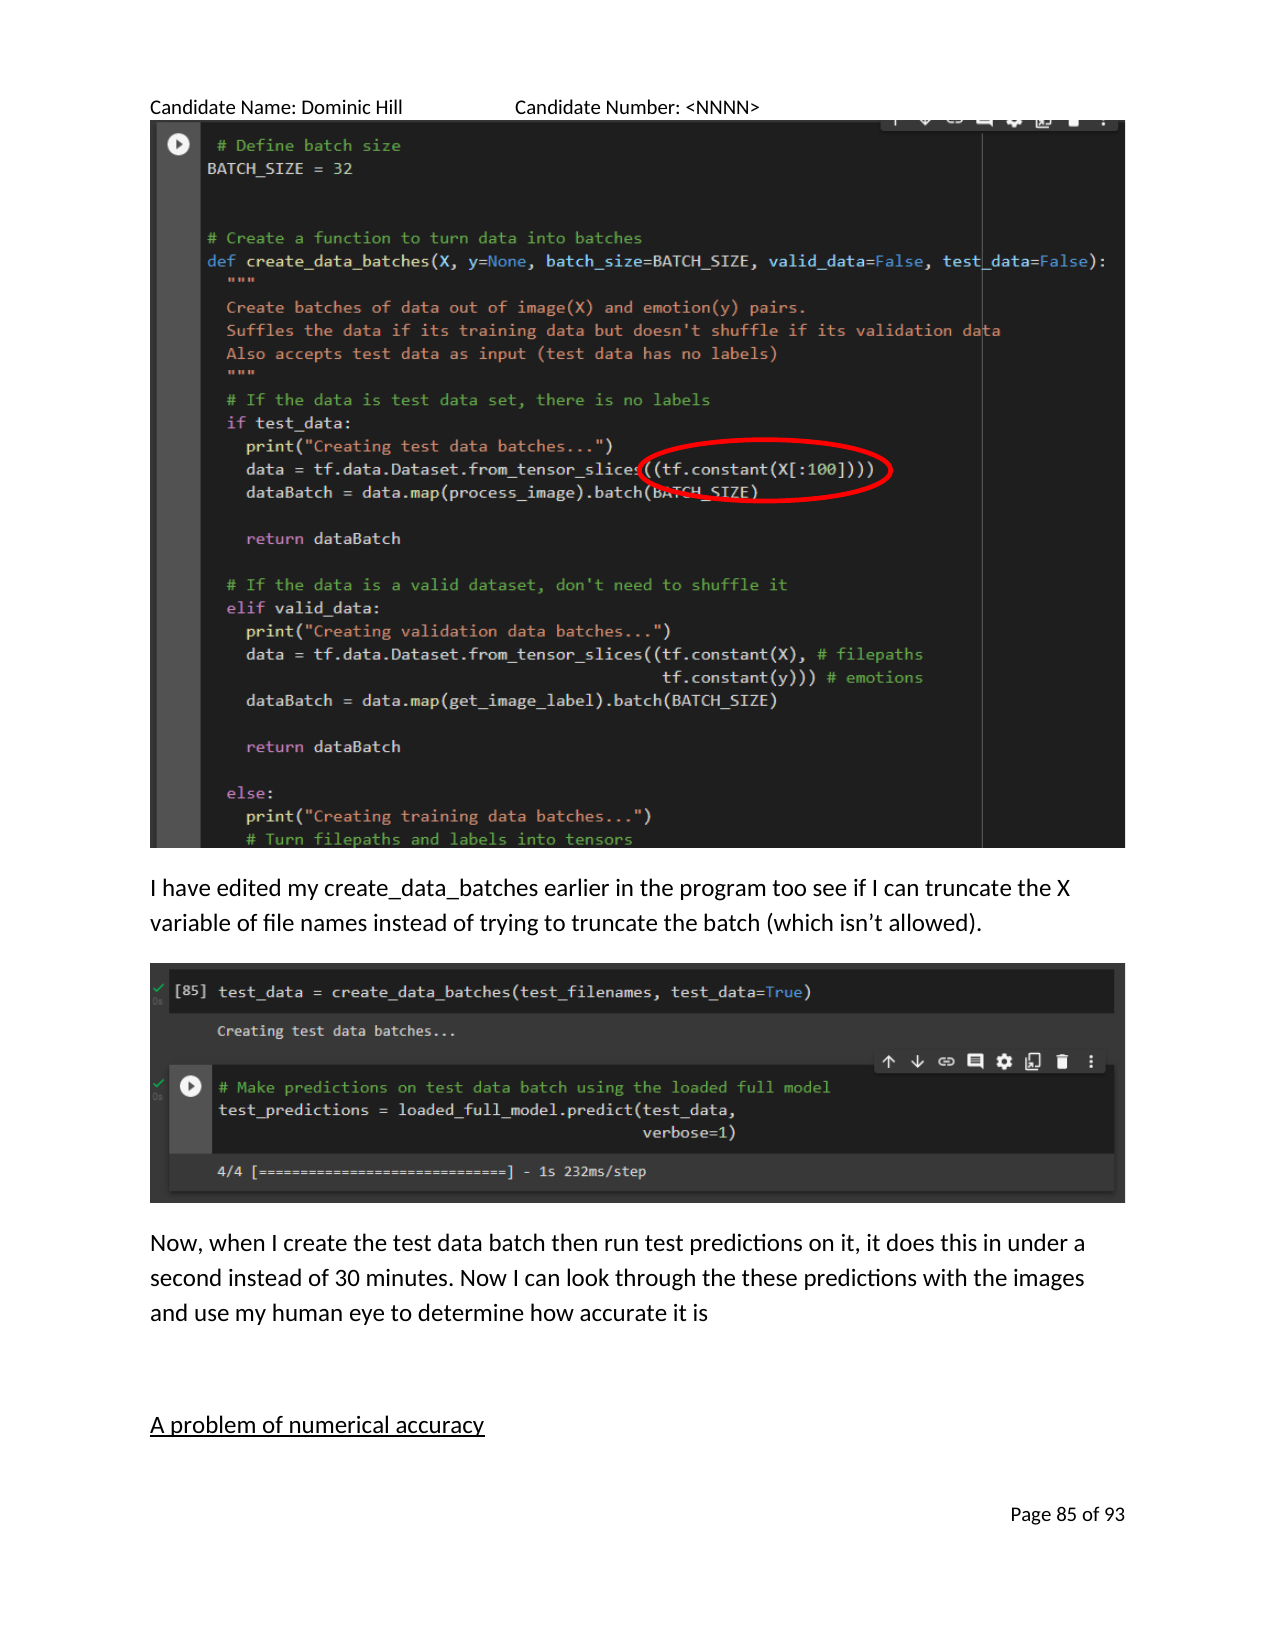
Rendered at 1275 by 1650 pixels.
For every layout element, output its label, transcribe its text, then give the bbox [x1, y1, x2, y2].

text Now, when I create the test data batch then run test predictions on it, it does this in under a second instead of 30 minutes. Now I can look through the these predictions with the images and use my human eye to determine how accurate it is [150, 1227, 1125, 1328]
text A problem of numerical accuracy [150, 1409, 1125, 1439]
picture [150, 963, 1125, 1203]
picture [150, 120, 1125, 848]
text I have edited my create_data_batches earlier in the program too see if I can truncate the X variable of file names instead of trying to truncate the batch (which isn’t allowed). [150, 872, 1125, 938]
